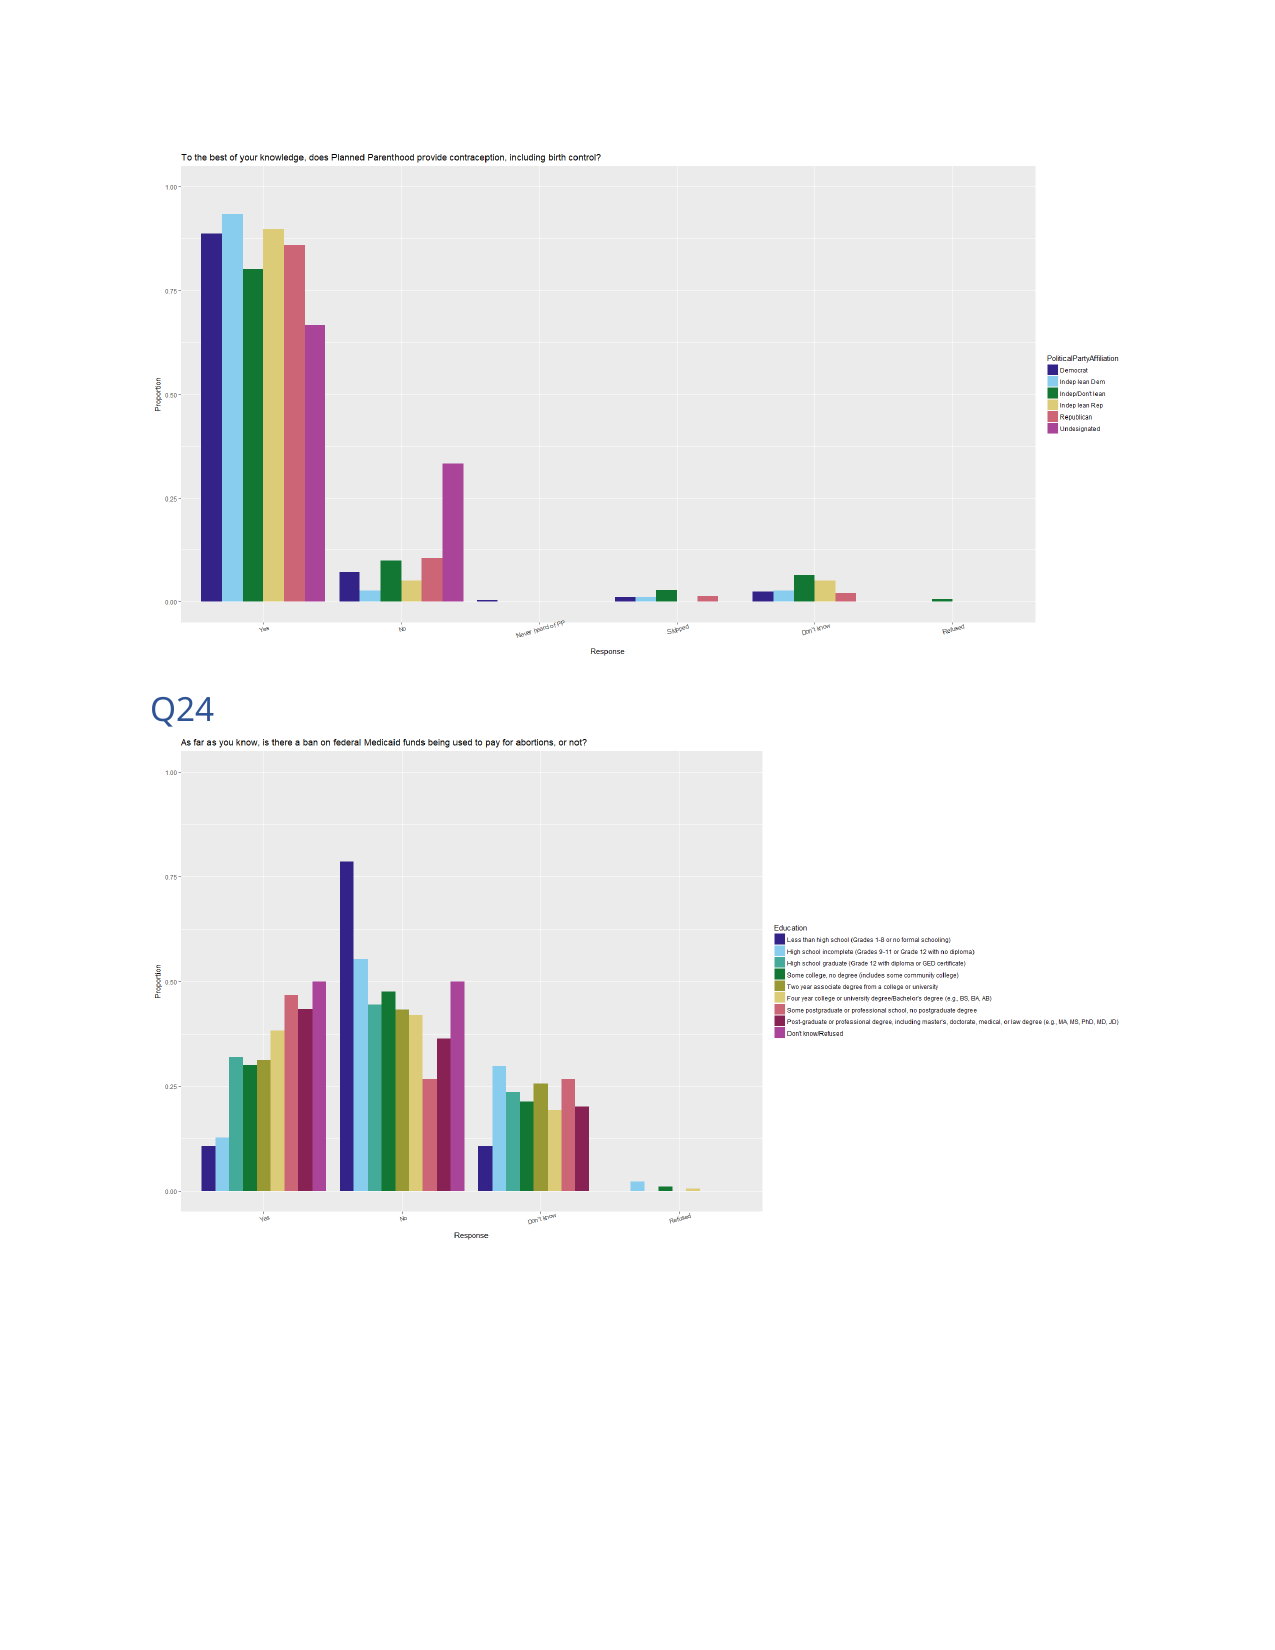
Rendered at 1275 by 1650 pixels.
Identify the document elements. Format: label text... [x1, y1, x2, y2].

subtitle Q24 [150, 686, 1125, 731]
picture [150, 150, 1125, 659]
picture [150, 734, 1125, 1243]
